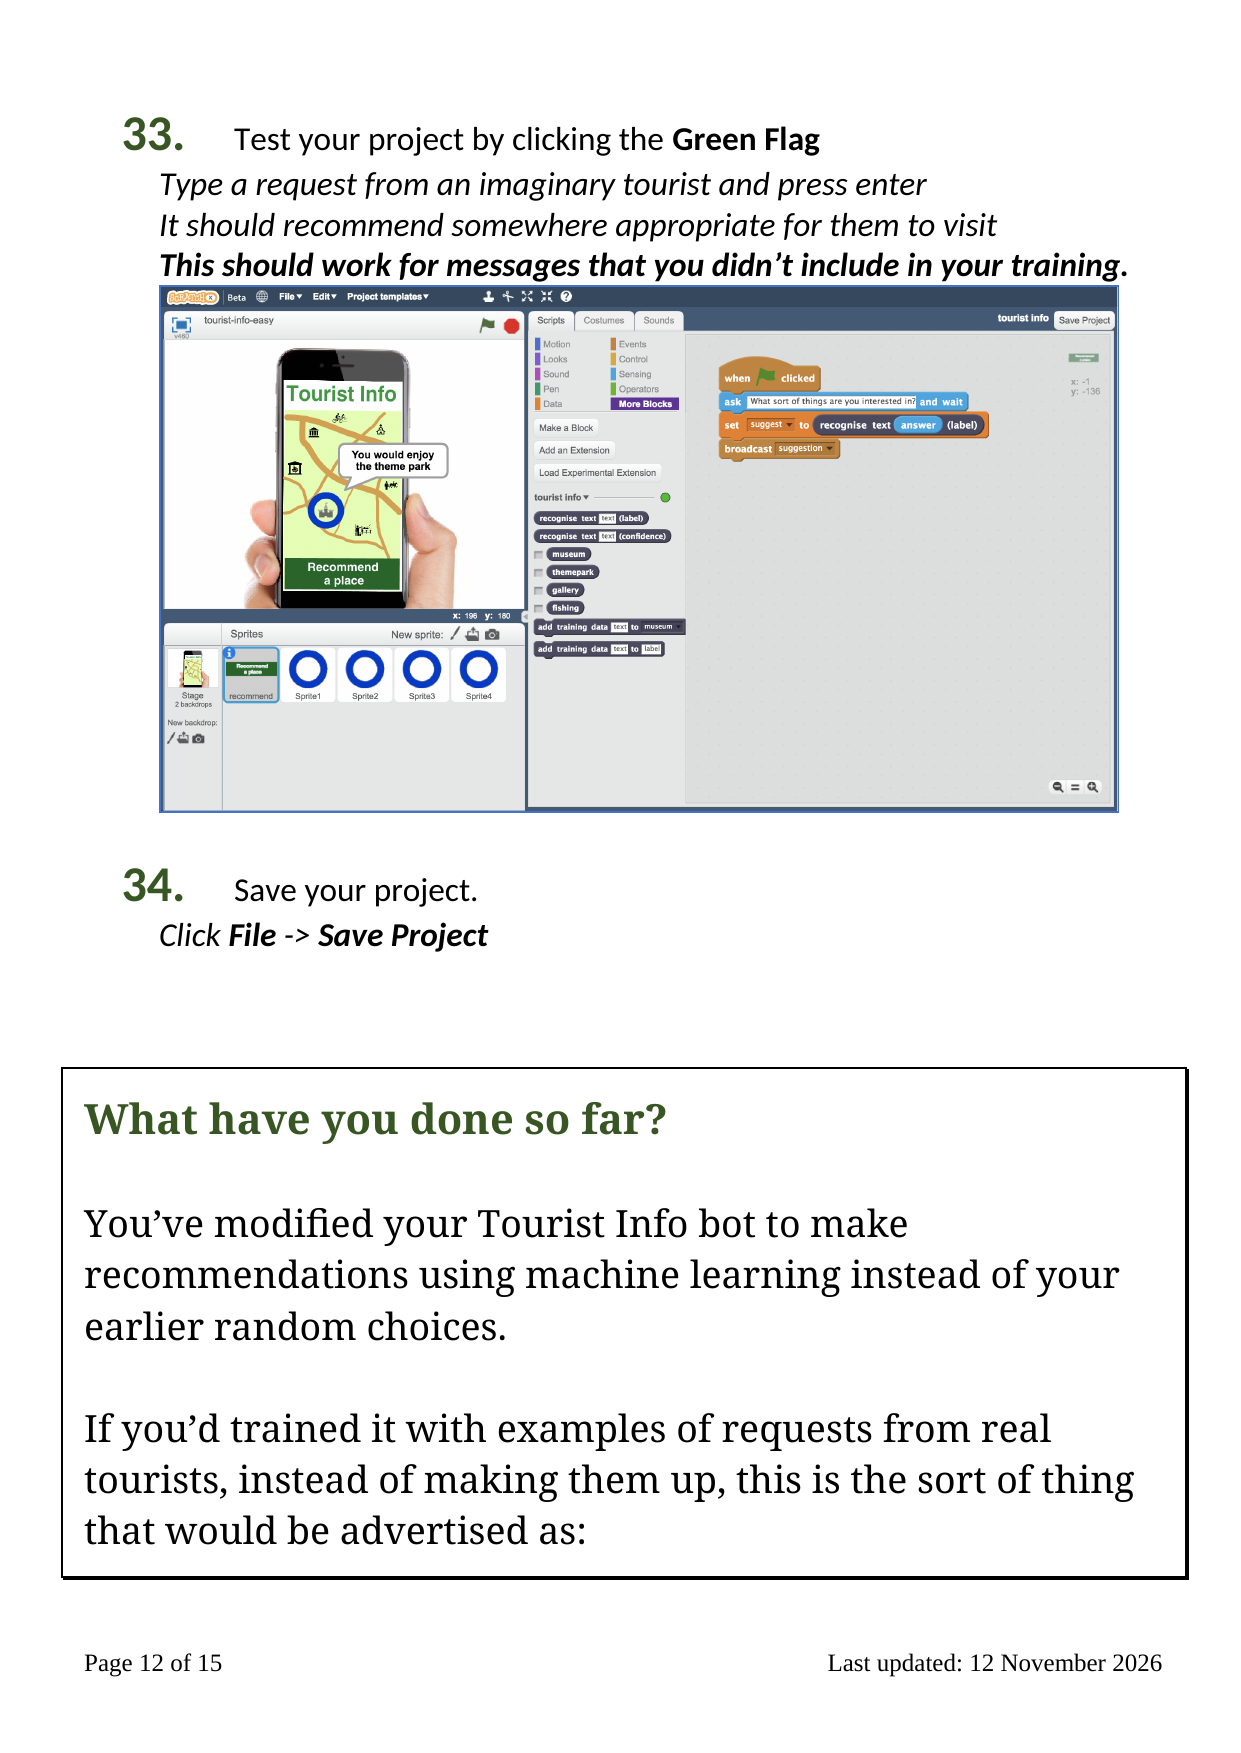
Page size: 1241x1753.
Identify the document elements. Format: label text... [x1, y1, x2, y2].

picture [161, 287, 1118, 811]
list Save your project. Click File -> Save Project [121, 853, 1164, 1026]
text What have you done so far? [63, 1069, 1185, 1147]
text You’ve modified your Tourist Info bot to make recommendations using machine learning instead of your earlier random choices. If you’d trained it with examples of requests from real tourists, instead of making them up, this is the sort of thing that would be advertised as: [63, 1175, 1185, 1576]
